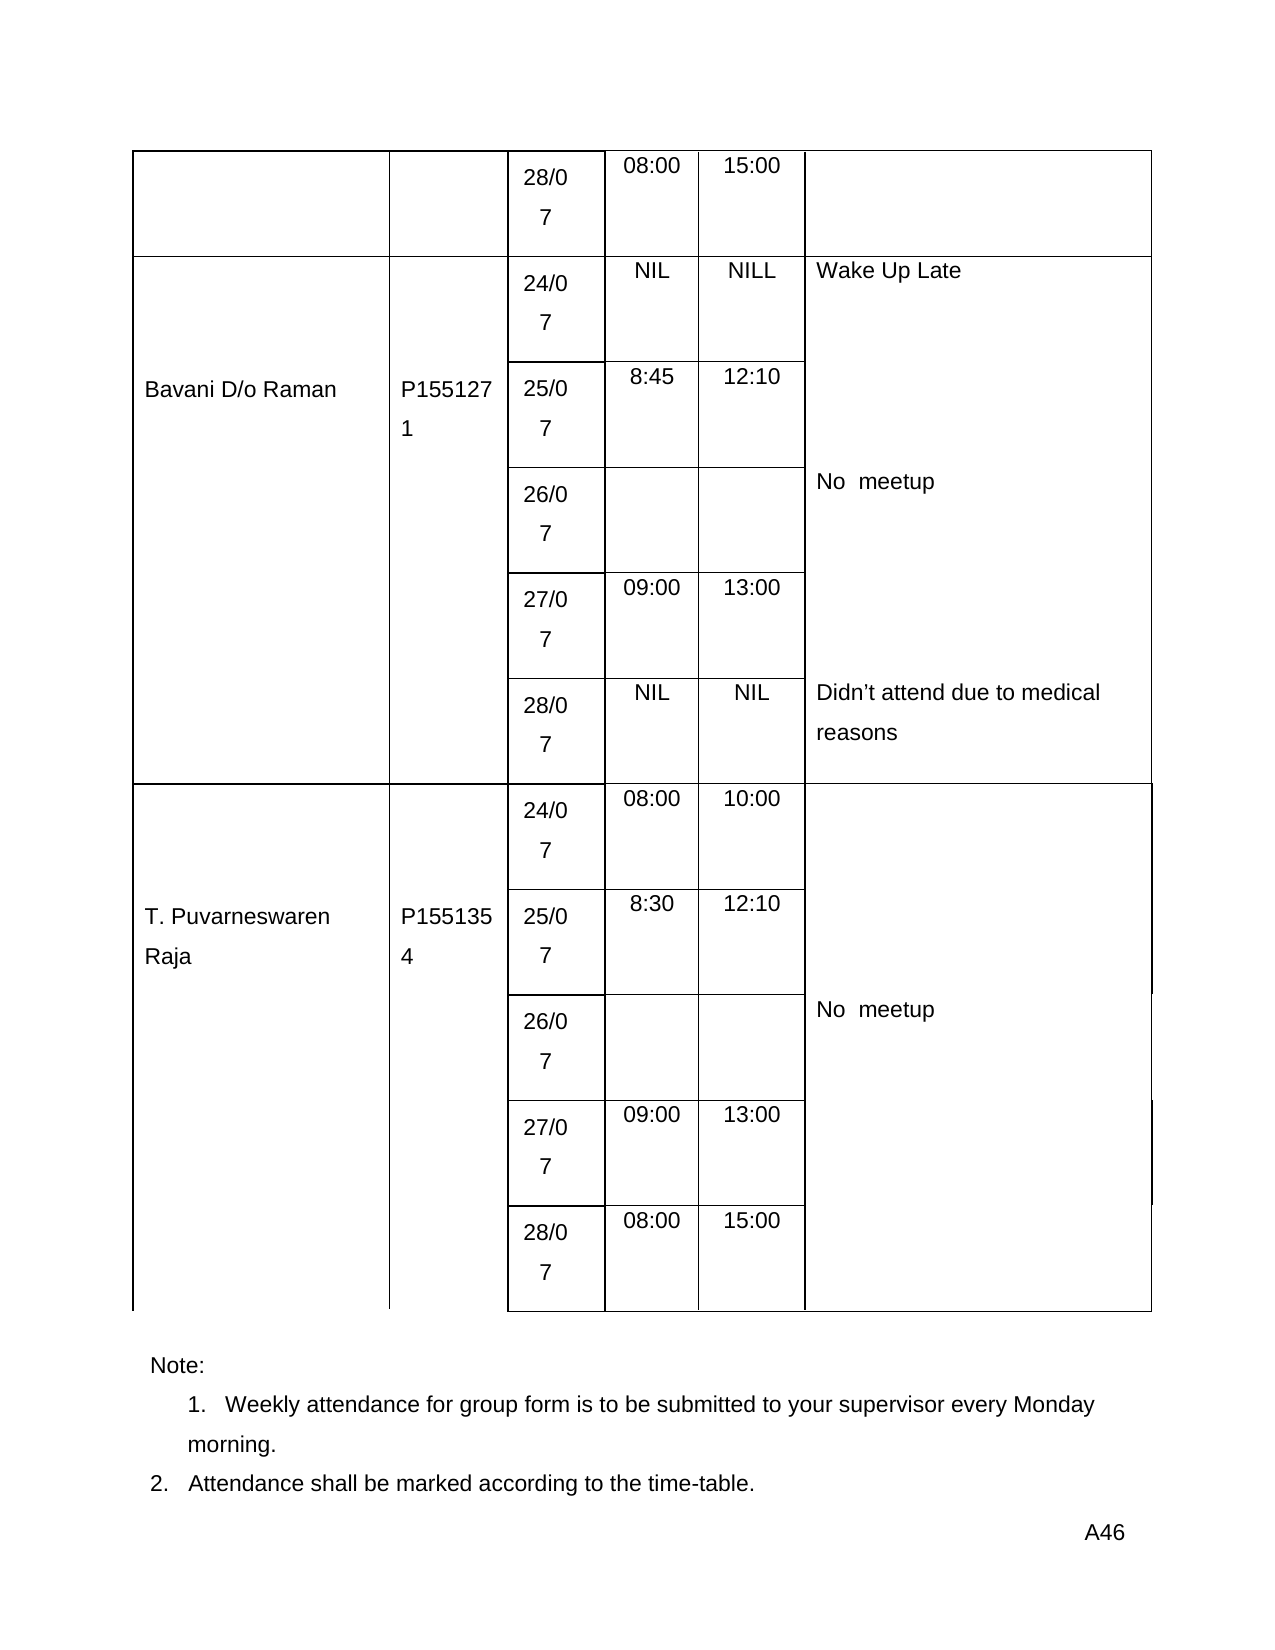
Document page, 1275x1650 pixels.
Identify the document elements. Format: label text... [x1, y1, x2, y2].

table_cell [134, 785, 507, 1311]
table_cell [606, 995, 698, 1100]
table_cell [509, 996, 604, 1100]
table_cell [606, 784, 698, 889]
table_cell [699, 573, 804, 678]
text 2. Attendance shall be marked according to the time-table. [150, 1470, 1125, 1497]
text 1. Weekly attendance for group form is to be submitted to your supervisor every Monday morning. [187, 1391, 1125, 1457]
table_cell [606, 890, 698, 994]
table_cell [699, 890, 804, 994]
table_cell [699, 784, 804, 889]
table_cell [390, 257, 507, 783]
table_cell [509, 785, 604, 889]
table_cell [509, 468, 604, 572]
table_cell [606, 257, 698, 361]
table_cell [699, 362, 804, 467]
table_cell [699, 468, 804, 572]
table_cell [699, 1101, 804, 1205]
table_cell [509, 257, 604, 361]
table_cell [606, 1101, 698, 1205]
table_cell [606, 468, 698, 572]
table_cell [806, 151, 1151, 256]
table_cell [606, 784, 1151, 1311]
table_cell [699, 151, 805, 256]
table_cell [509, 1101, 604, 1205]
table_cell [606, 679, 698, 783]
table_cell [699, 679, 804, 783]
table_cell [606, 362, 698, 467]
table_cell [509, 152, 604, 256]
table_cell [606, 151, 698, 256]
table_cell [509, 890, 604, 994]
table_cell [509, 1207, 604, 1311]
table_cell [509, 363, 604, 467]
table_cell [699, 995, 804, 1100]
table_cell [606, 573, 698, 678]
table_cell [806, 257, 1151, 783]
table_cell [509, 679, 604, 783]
text Note: [150, 1352, 1125, 1378]
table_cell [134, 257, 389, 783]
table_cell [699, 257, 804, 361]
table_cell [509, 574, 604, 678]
